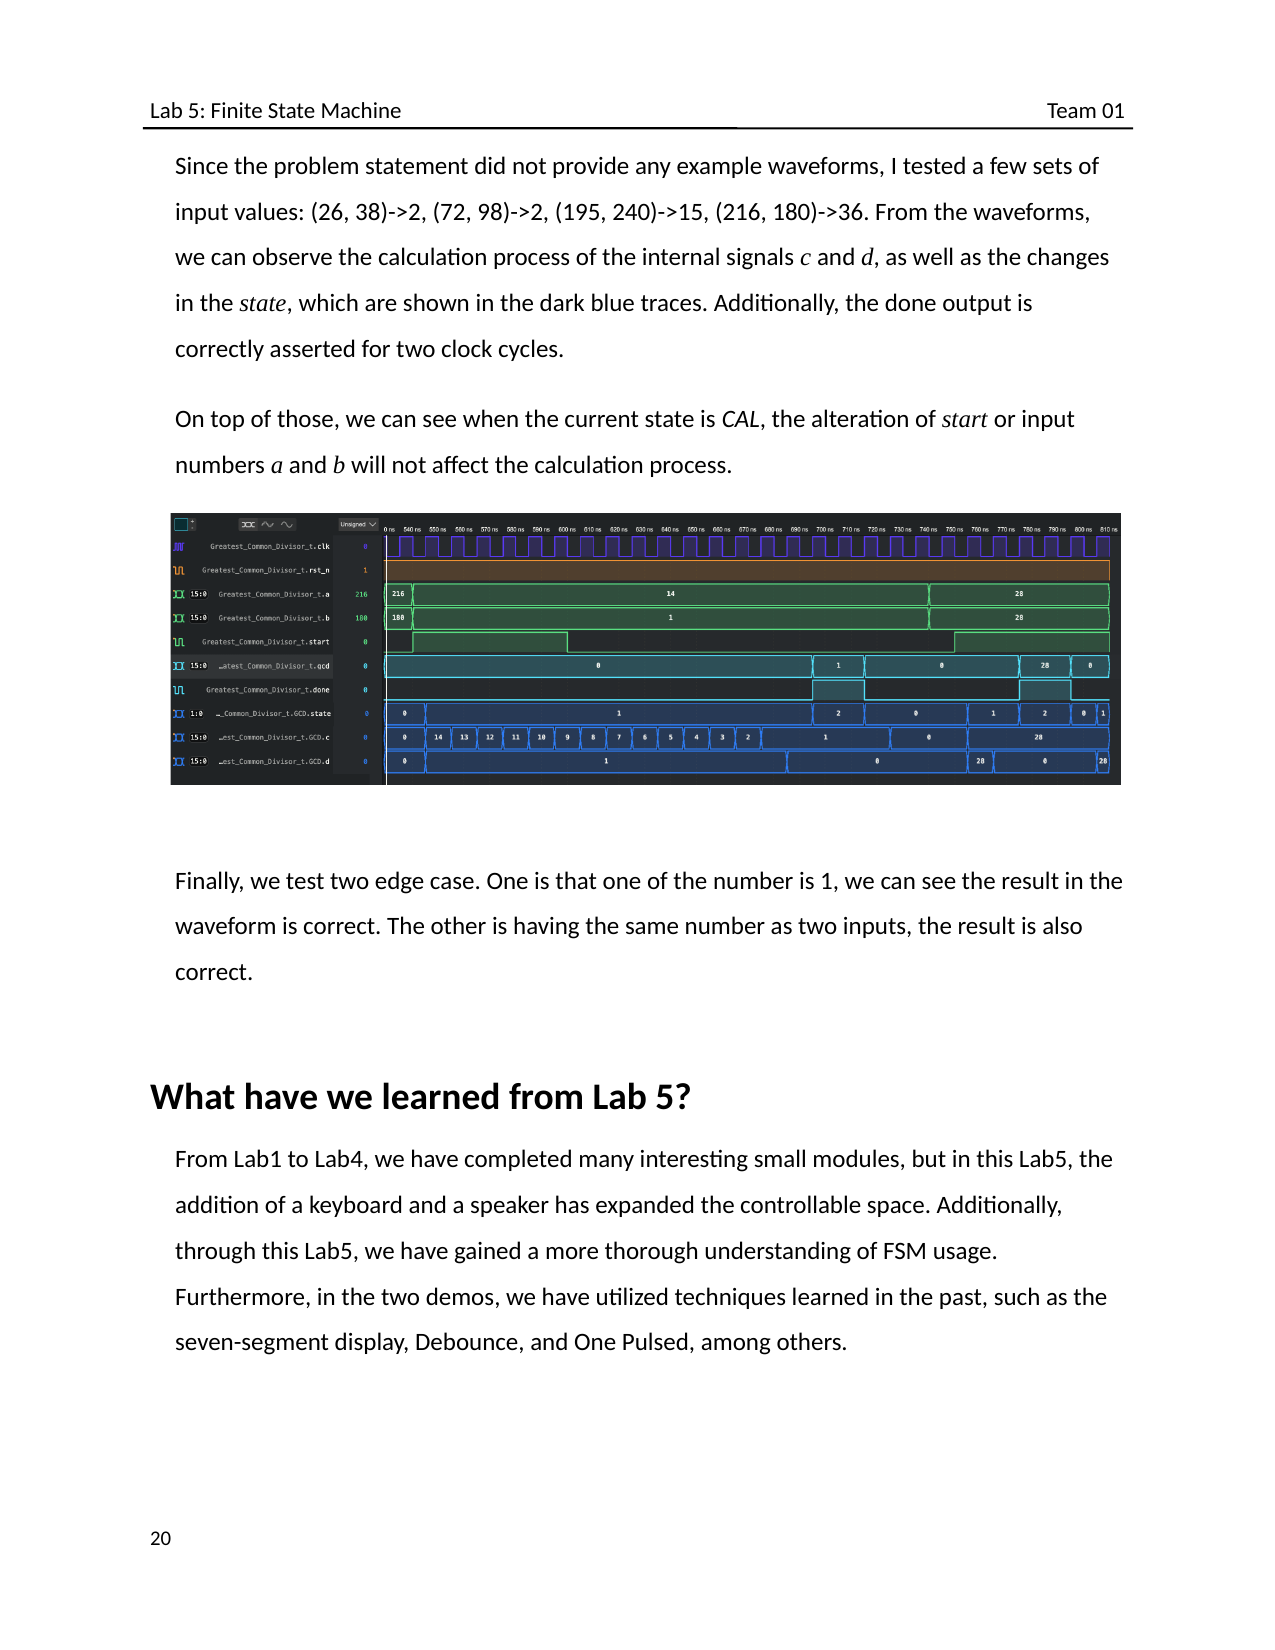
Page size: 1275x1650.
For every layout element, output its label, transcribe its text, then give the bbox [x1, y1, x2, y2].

picture [170, 513, 1121, 785]
text From Lab1 to Lab4, we have completed many interesting small modules, but in this Lab5, the addition of a keyboard and a speaker has expanded the controllable space. Additionally, through this Lab5, we have gained a more thorough understanding of FSM usage. Furthermore, in the two demos, we have utilized techniques learned in the past, such as the seven-segment display, Debounce, and One Pulsed, among others. [175, 1143, 1125, 1357]
text Since the problem statement did not provide any example waveforms, I tested a few sets of input values: (26, 38)->2, (72, 98)->2, (195, 240)->15, (216, 180)->36. From the waveforms, we can observe the calculation process of the internal signals c and d, as well as the changes in the state, which are shown in the dark blue traces. Additionally, the done output is correctly asserted for two clock cycles. [175, 150, 1125, 363]
subtitle What have we learned from Lab 5? [150, 1073, 1125, 1118]
text On top of those, we can see when the current state is CAL, the alteration of start or input numbers a and b will not affect the calculation process. [175, 404, 1125, 480]
